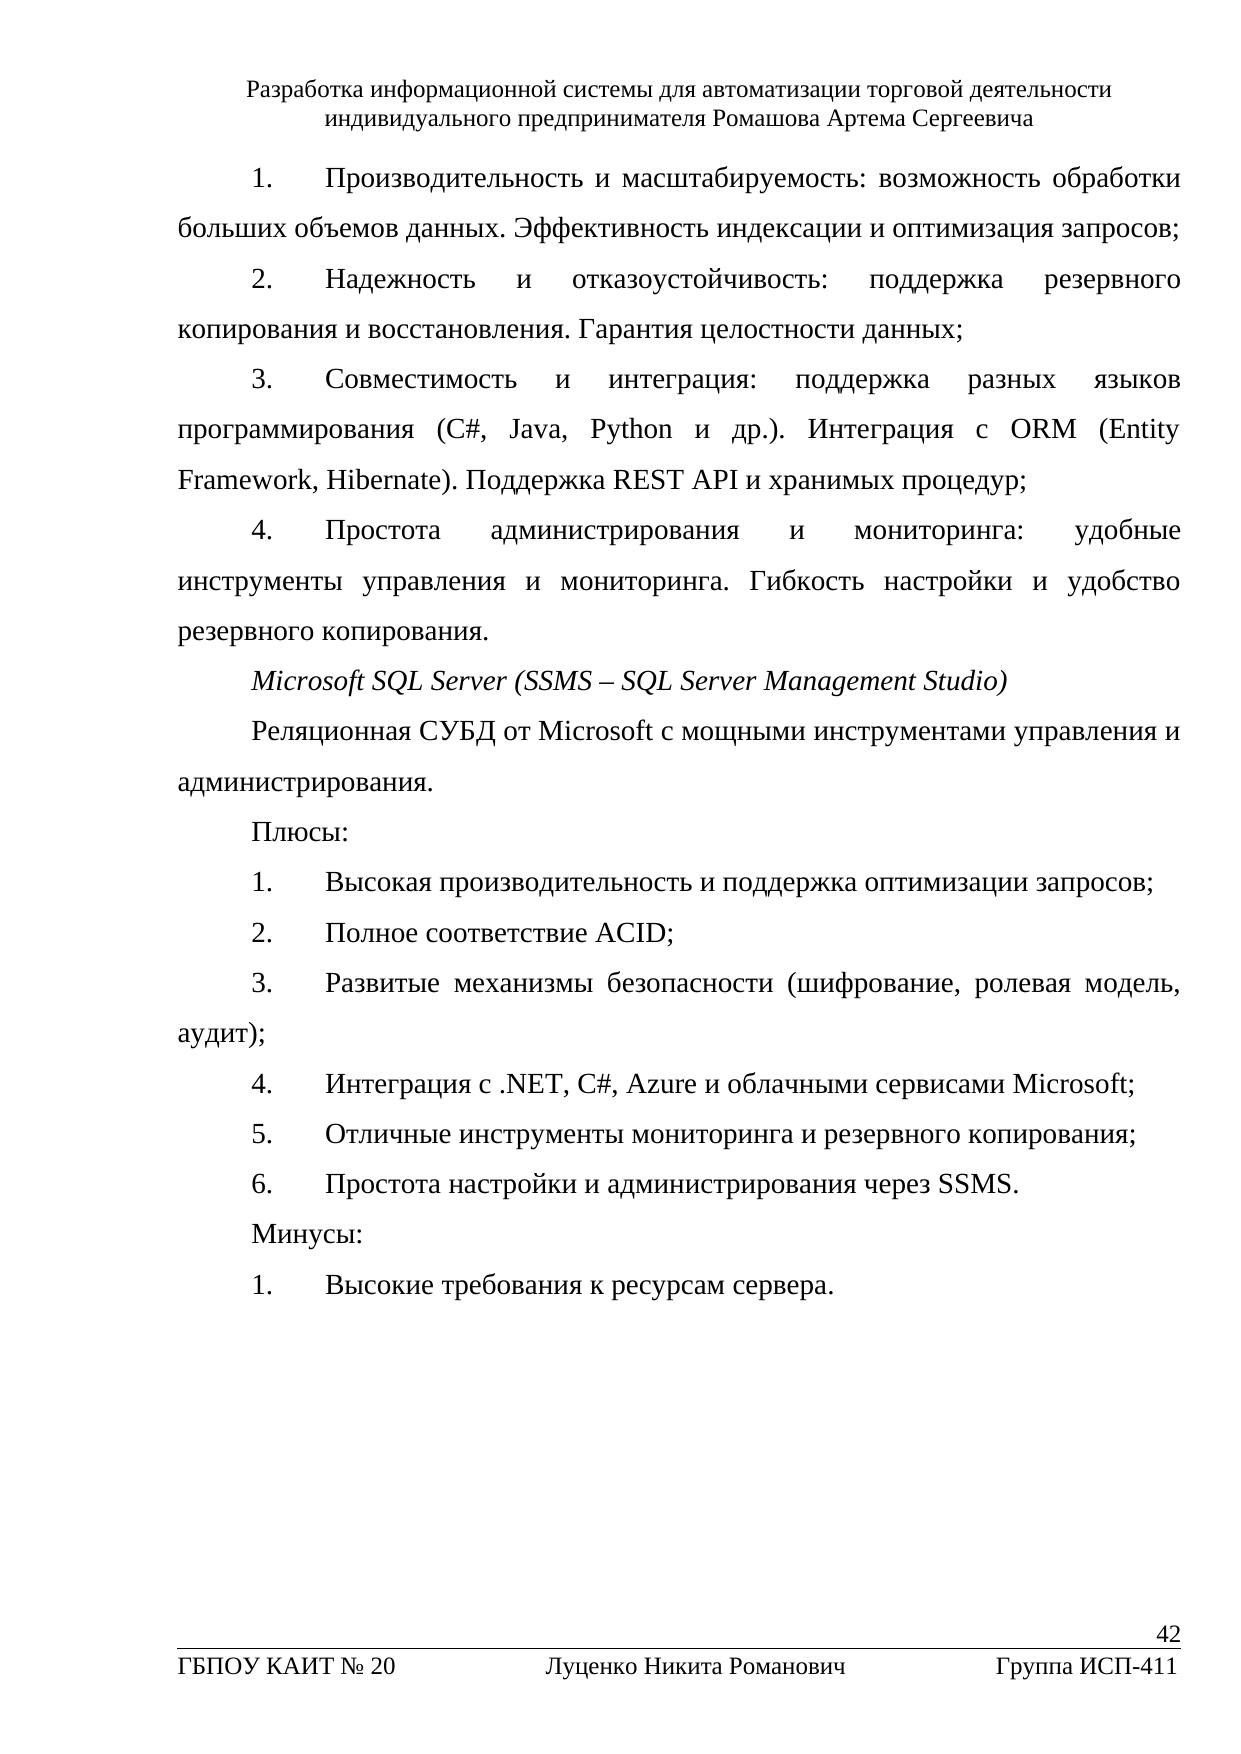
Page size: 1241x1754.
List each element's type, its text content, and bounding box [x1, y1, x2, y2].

list Полное соответствие ACID; [177, 915, 1181, 948]
list Интеграция с .NET, C#, Azure и облачными сервисами Microsoft; [177, 1066, 1181, 1099]
list Производительность и масштабируемость: возможность обработки больших объемов данных. Эффективность индексации и оптимизация запросов; [177, 160, 1181, 244]
text Минусы: [251, 1217, 1181, 1250]
list Высокая производительность и поддержка оптимизации запросов; [177, 864, 1181, 898]
list Совместимость и интеграция: поддержка разных языков программирования (C#, Java, Python и др.). Интеграция с ORM (Entity Framework, Hibernate). Поддержка REST API и хранимых процедур; [177, 361, 1181, 496]
text Реляционная СУБД от Microsoft с мощными инструментами управления и администрирования. Плюсы: [177, 713, 1181, 848]
text Microsoft SQL Server (SSMS – SQL Server Management Studio) [177, 663, 1181, 697]
list Надежность и отказоустойчивость: поддержка резервного копирования и восстановления. Гарантия целостности данных; [177, 261, 1181, 344]
list Отличные инструменты мониторинга и резервного копирования; [177, 1116, 1181, 1149]
list Простота администрирования и мониторинга: удобные инструменты управления и мониторинга. Гибкость настройки и удобство резервного копирования. [177, 512, 1181, 646]
list Развитые механизмы безопасности (шифрование, ролевая модель, аудит); [177, 965, 1181, 1049]
list Простота настройки и администрирования через SSMS. [177, 1166, 1181, 1200]
list Высокие требования к ресурсам сервера. [177, 1267, 1181, 1301]
